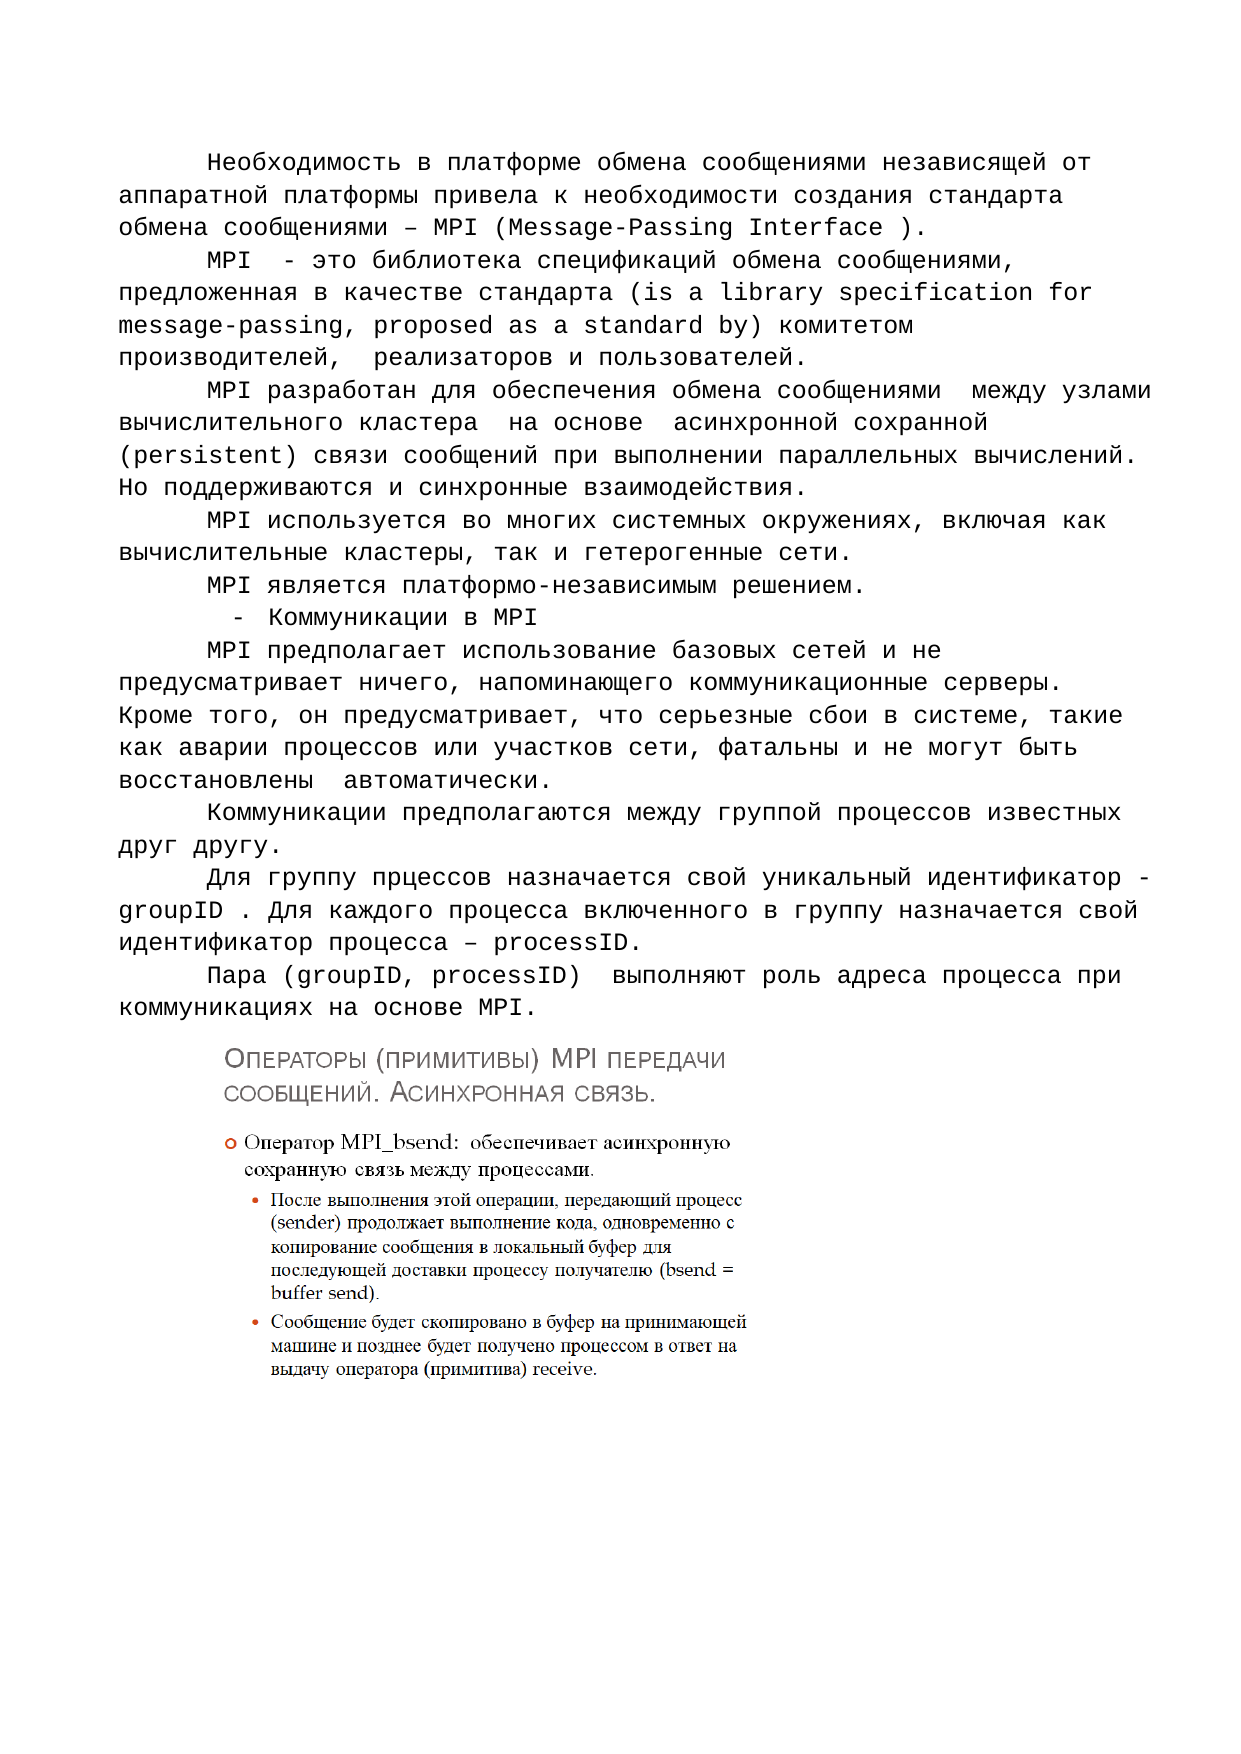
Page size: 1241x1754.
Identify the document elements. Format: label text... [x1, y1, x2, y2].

list Коммуникации в MPI [231, 605, 1152, 633]
text MPI является платформо-независимым решением. [118, 572, 1152, 601]
picture [206, 1027, 765, 1392]
text Коммуникации предполагаются между группой процессов известных друг другу. [118, 800, 1152, 861]
text Для группу прцессов назначается свой уникальный идентификатор - groupID . Для каждого процесса включенного в группу назначается свой идентификатор процесса – processID. [118, 865, 1152, 958]
text Необходимость в платформе обмена сообщениями независящей от аппаратной платформы привела к необходимости создания стандарта обмена сообщениями – МРI (Message-Passing Interface ). [118, 150, 1152, 243]
text MPI используется во многих системных окружениях, включая как вычислительные кластеры, так и гетерогенные сети. [118, 507, 1152, 568]
text MPI предполагает использование базовых сетей и не предусматривает ничего, напоминающего коммуникационные серверы. Кроме того, он предусматривает, что серьезные сбои в системе, такие как аварии процессов или участков сети, фатальны и не могут быть восстановлены автоматически. [118, 637, 1152, 796]
text Пара (groupID, processID) выполняют роль адреса процесса при коммуникациях на основе MPI. [118, 962, 1152, 1023]
text MPI - это библиотека спецификаций обмена сообщениями, предложенная в качестве стандарта (is a library specification for message-passing, proposed as a standard by) комитетом производителей, реализаторов и пользователей. [118, 247, 1152, 373]
text MPI разработан для обеспечения обмена сообщениями между узлами вычислительного кластера на основе асинхронной сохранной (persistent) связи сообщений при выполнении параллельных вычислений. Но поддерживаются и синхронные взаимодействия. [118, 377, 1152, 503]
